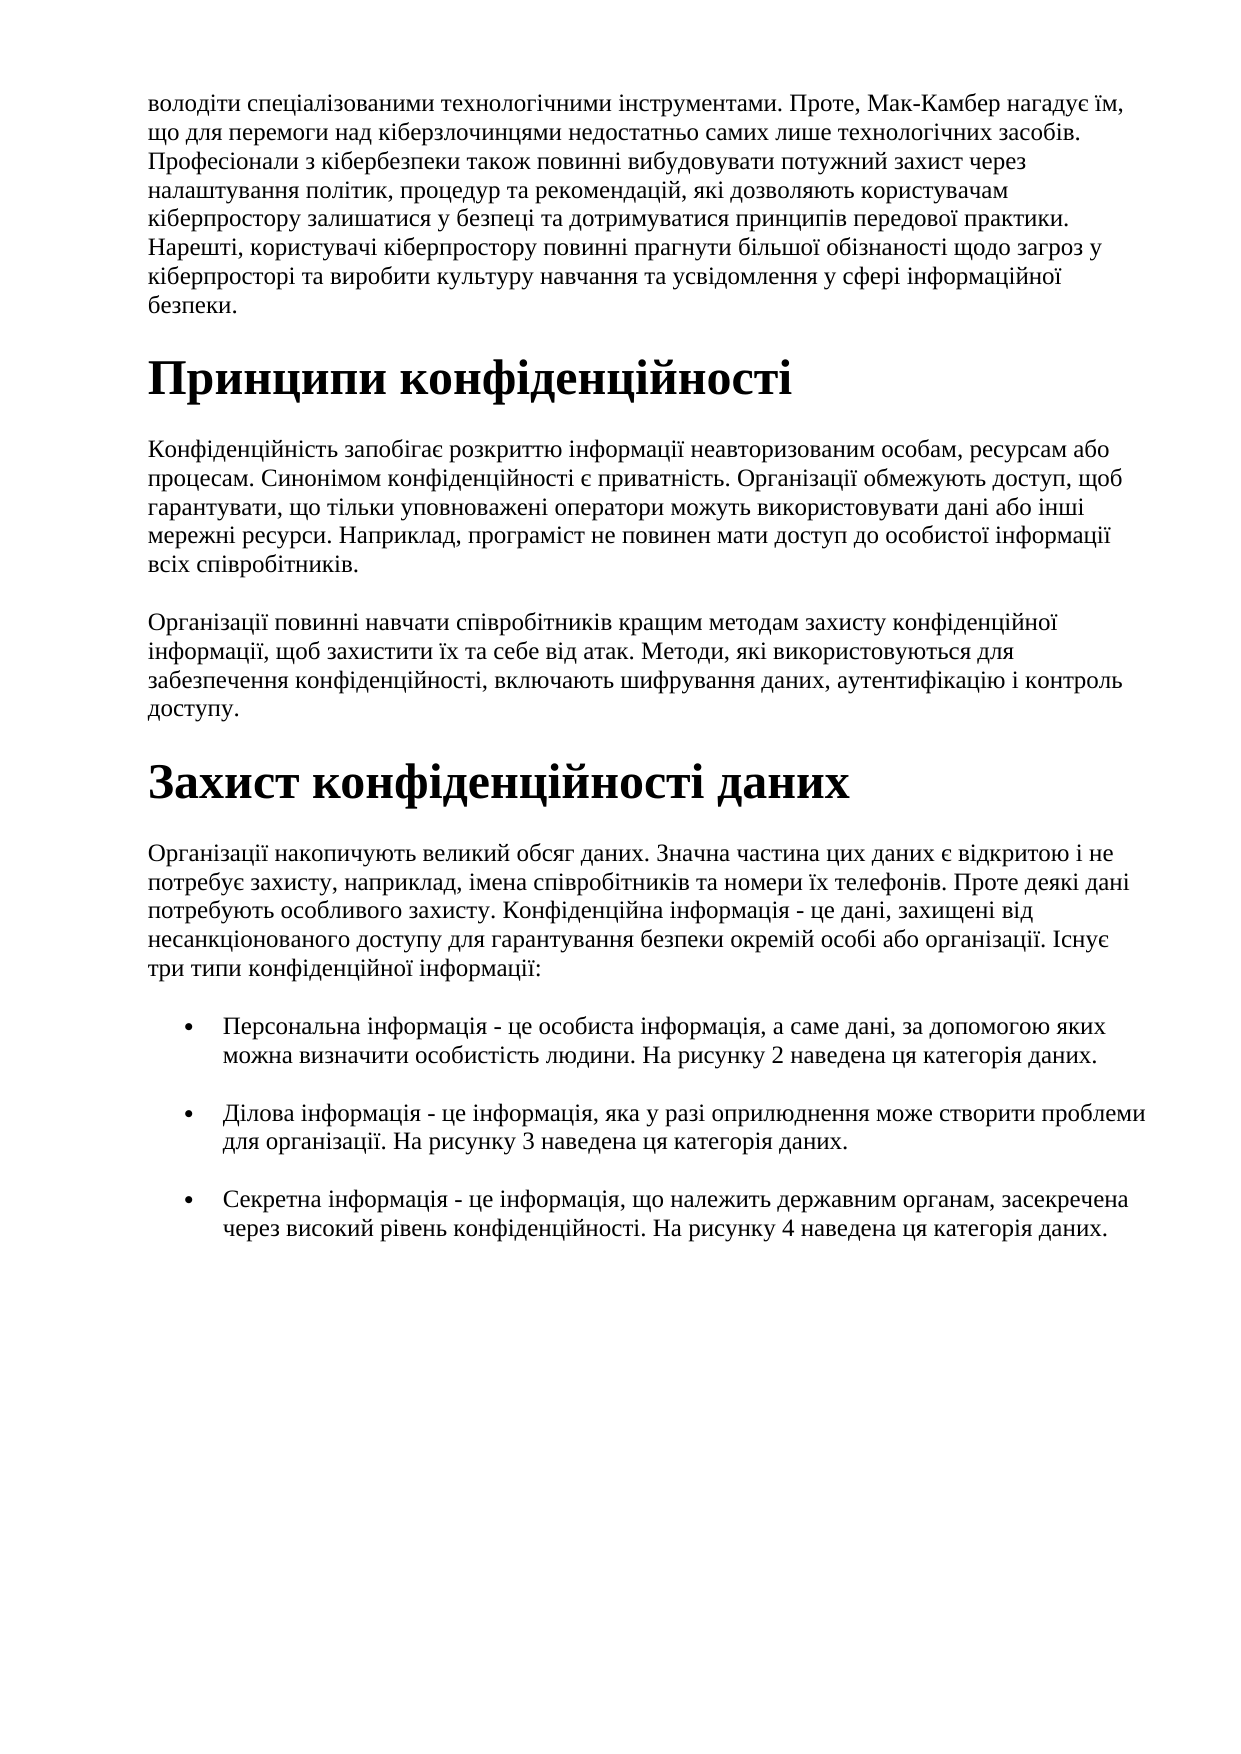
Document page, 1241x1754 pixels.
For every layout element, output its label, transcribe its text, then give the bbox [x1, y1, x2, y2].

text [148, 88, 1152, 318]
list Персональна інформація - це особиста інформація, а саме дані, за допомогою яких можна визначити особистість людини. На рисунку 2 наведена ця категорія даних. [185, 1011, 1152, 1068]
text Організації повинні навчати співробітників кращим методам захисту конфіденційної інформації, щоб захистити їх та себе від атак. Методи, які використовуються для забезпечення конфіденційності, включають шифрування даних, аутентифікацію і контроль доступу. [148, 607, 1152, 722]
text Принципи конфіденційності [148, 348, 1152, 405]
list Секретна інформація - це інформація, що належить державним органам, засекречена через високий рівень конфіденційності. На рисунку 4 наведена ця категорія даних. [185, 1184, 1152, 1242]
list Ділова інформація - це інформація, яка у разі оприлюднення може створити проблеми для організації. На рисунку 3 наведена ця категорія даних. [185, 1098, 1152, 1155]
text Конфіденційність запобігає розкриттю інформації неавторизованим особам, ресурсам або процесам. Синонімом конфіденційності є приватність. Організації обмежують доступ, щоб гарантувати, що тільки уповноважені оператори можуть використовувати дані або інші мережні ресурси. Наприклад, програміст не повинен мати доступ до особистої інформації всіх співробітників. [148, 434, 1152, 578]
text Організації накопичують великий обсяг даних. Значна частина цих даних є відкритою і не потребує захисту, наприклад, імена співробітників та номери їх телефонів. Проте деякі дані потребують особливого захисту. Конфіденційна інформація - це дані, захищені від несанкціонованого доступу для гарантування безпеки окремій особі або організації. Існує три типи конфіденційної інформації: [148, 838, 1152, 982]
text Захист конфіденційності даних [148, 751, 1152, 809]
